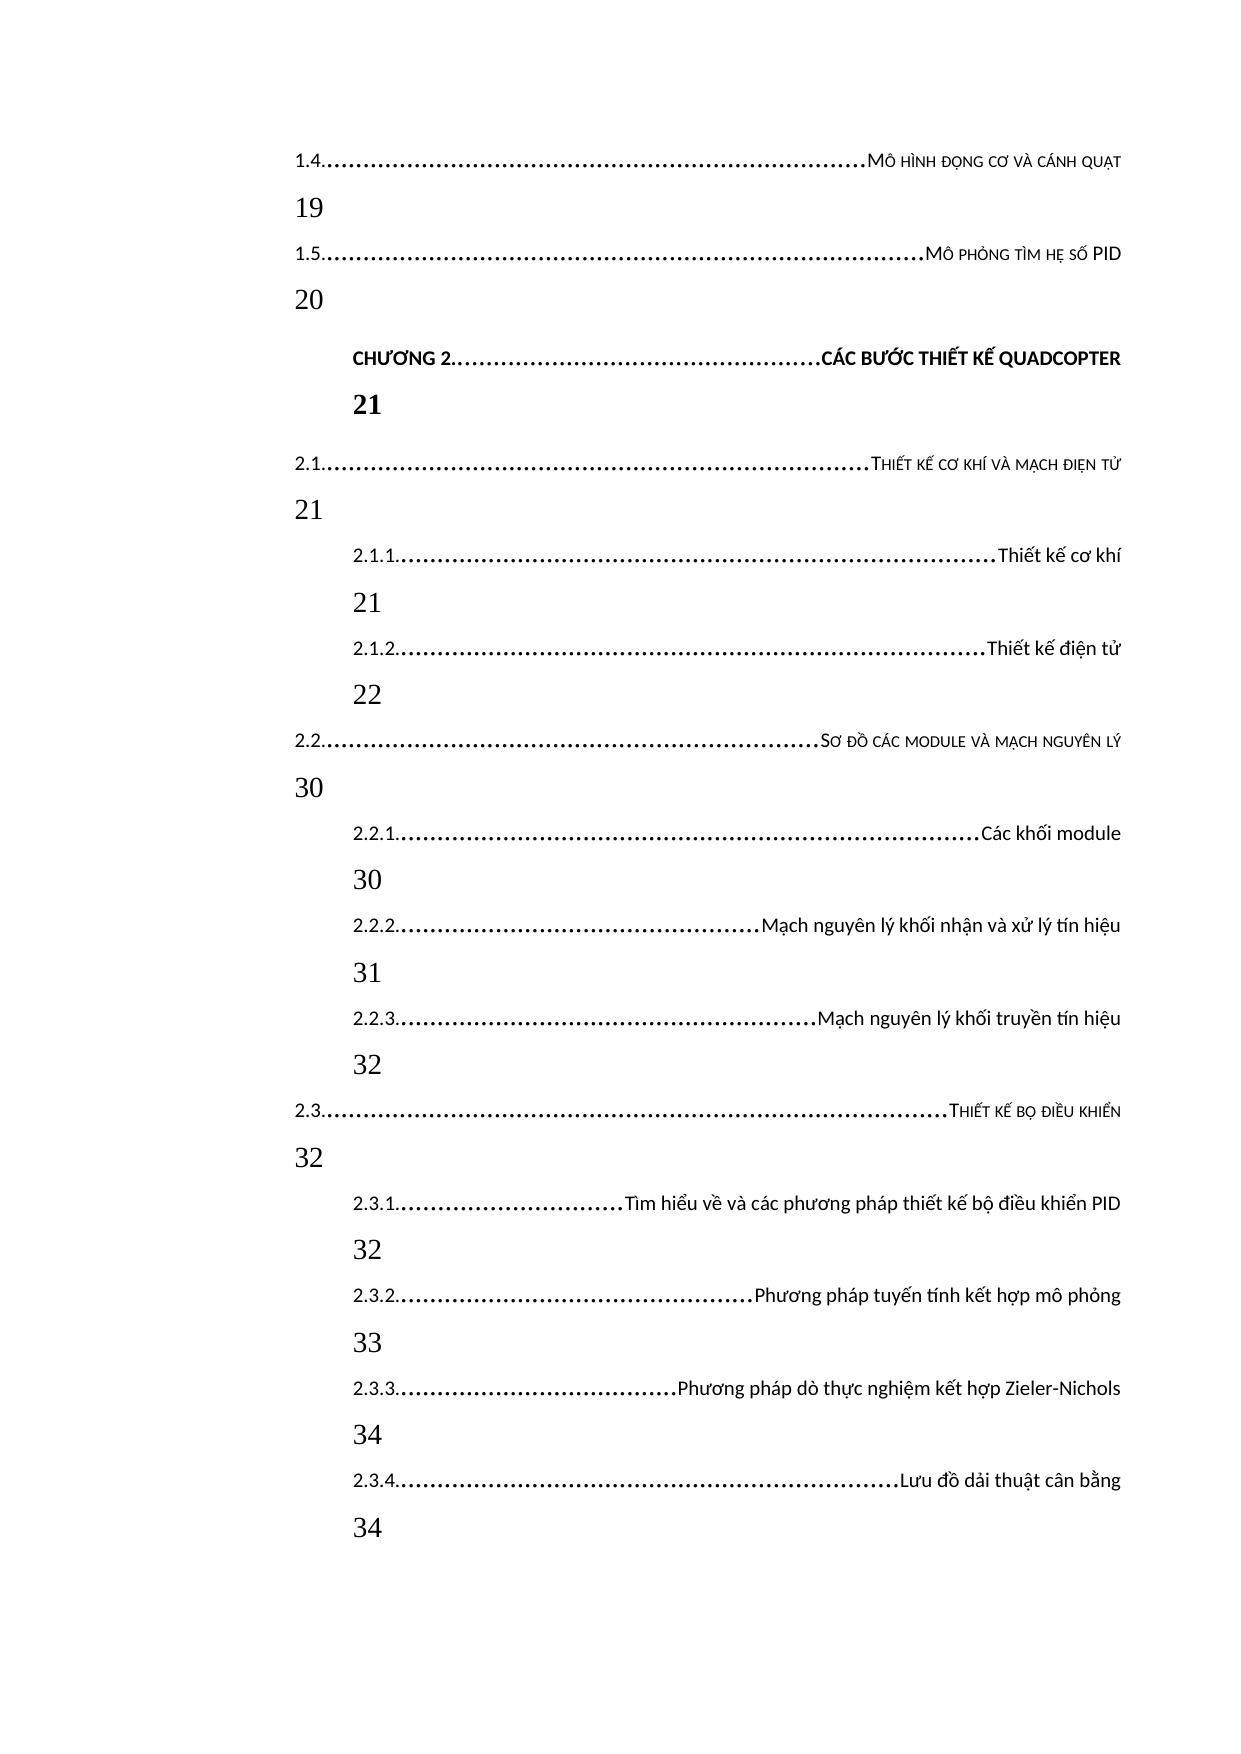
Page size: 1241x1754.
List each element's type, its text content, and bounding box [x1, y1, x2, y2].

text 1.4. Mô hình động cơ và cánh quạt 19 [236, 148, 1122, 223]
text 2.1.2. Thiết kế điện tử 22 [265, 635, 1122, 711]
text 2.2.2. Mạch nguyên lý khối nhận và xử lý tín hiệu 31 [265, 913, 1122, 988]
text 2.1. Thiết kế cơ khí và mạch điện tử 21 [236, 450, 1122, 526]
text 2.3.1. Tìm hiểu về và các phương pháp thiết kế bộ điều khiển PID 32 [265, 1190, 1122, 1266]
text 2.2. Sơ đồ các module và mạch nguyên lý 30 [236, 728, 1122, 803]
text 2.2.1. Các khối module 30 [265, 820, 1122, 896]
text 2.2.3. Mạch nguyên lý khối truyền tín hiệu 32 [265, 1005, 1122, 1081]
text 2.3.4. Lưu đồ dải thuật cân bằng 34 [265, 1468, 1122, 1543]
text Chương 2. Các bước thiết kế quadcopter 21 [207, 345, 1122, 421]
text 2.3. Thiết kế bộ điều khiển 32 [236, 1098, 1122, 1173]
text 2.3.3. Phương pháp dò thực nghiệm kết hợp Zieler-Nichols 34 [265, 1375, 1122, 1451]
text 1.5. Mô phỏng tìm hệ số PID 20 [236, 240, 1122, 316]
text 2.1.1. Thiết kế cơ khí 21 [265, 543, 1122, 618]
text 2.3.2. Phương pháp tuyến tính kết hợp mô phỏng 33 [265, 1283, 1122, 1358]
